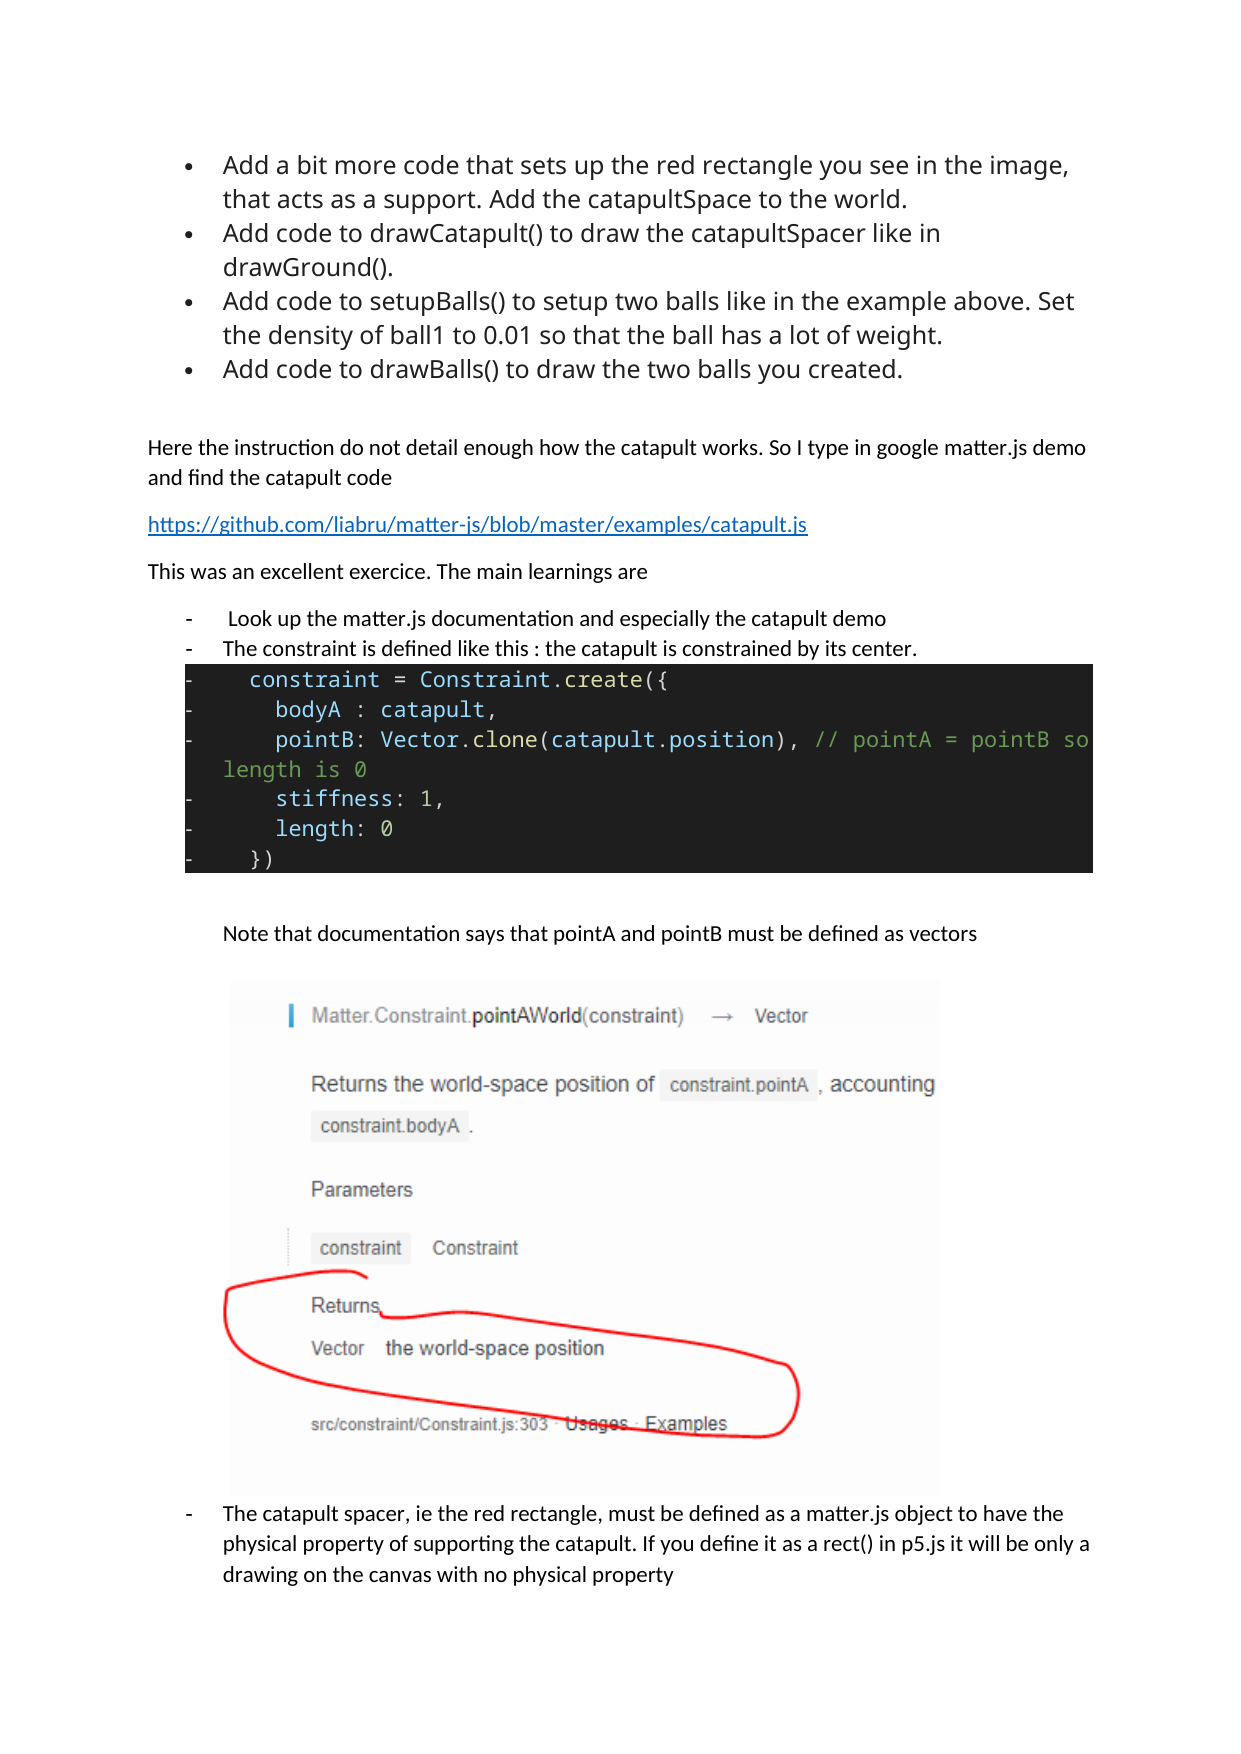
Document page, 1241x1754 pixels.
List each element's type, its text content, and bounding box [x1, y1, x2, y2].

list pointB: Vector.clone(catapult.position), // pointA = pointB so length is 0 [185, 724, 1093, 783]
list }) [185, 843, 1093, 873]
list constraint = Constraint.create({ [185, 664, 1093, 694]
list Add code to drawCatapult() to draw the catapultSpacer like in drawGround(). [185, 216, 1093, 284]
list Add code to setupBalls() to setup two balls like in the example above. Set the density of ball1 to 0.01 so that the ball has a lot of weight. [185, 284, 1093, 352]
list length: 0 [185, 813, 1093, 843]
list The catapult spacer, ie the red rectangle, must be defined as a matter.js object to have the physical property of supporting the catapult. If you define it as a rect() in p5.js it will be only a drawing on the canvas with no physical property [185, 1499, 1093, 1588]
text This was an excellent exercice. The main learnings are [148, 557, 1093, 585]
picture [222, 980, 940, 1498]
list stiffness: 1, [185, 783, 1093, 813]
text https://github.com/liabru/matter-js/blob/master/examples/catapult.js [148, 510, 1093, 538]
list Note that documentation says that pointA and pointB must be defined as vectors [223, 919, 1093, 948]
list Add a bit more code that sets up the red rectangle you see in the image, that acts as a support. Add the catapultSpace to the world. [185, 148, 1093, 216]
list Look up the matter.js documentation and especially the catapult demo [185, 604, 1093, 632]
list bodyA : catapult, [185, 694, 1093, 724]
list The constraint is defined like this : the catapult is constrained by its center. [185, 634, 1093, 662]
text Here the instruction do not detail enough how the catapult works. So I type in google matter.js demo and find the catapult code [148, 433, 1093, 491]
list Add code to drawBalls() to draw the two balls you created. [185, 352, 1093, 386]
